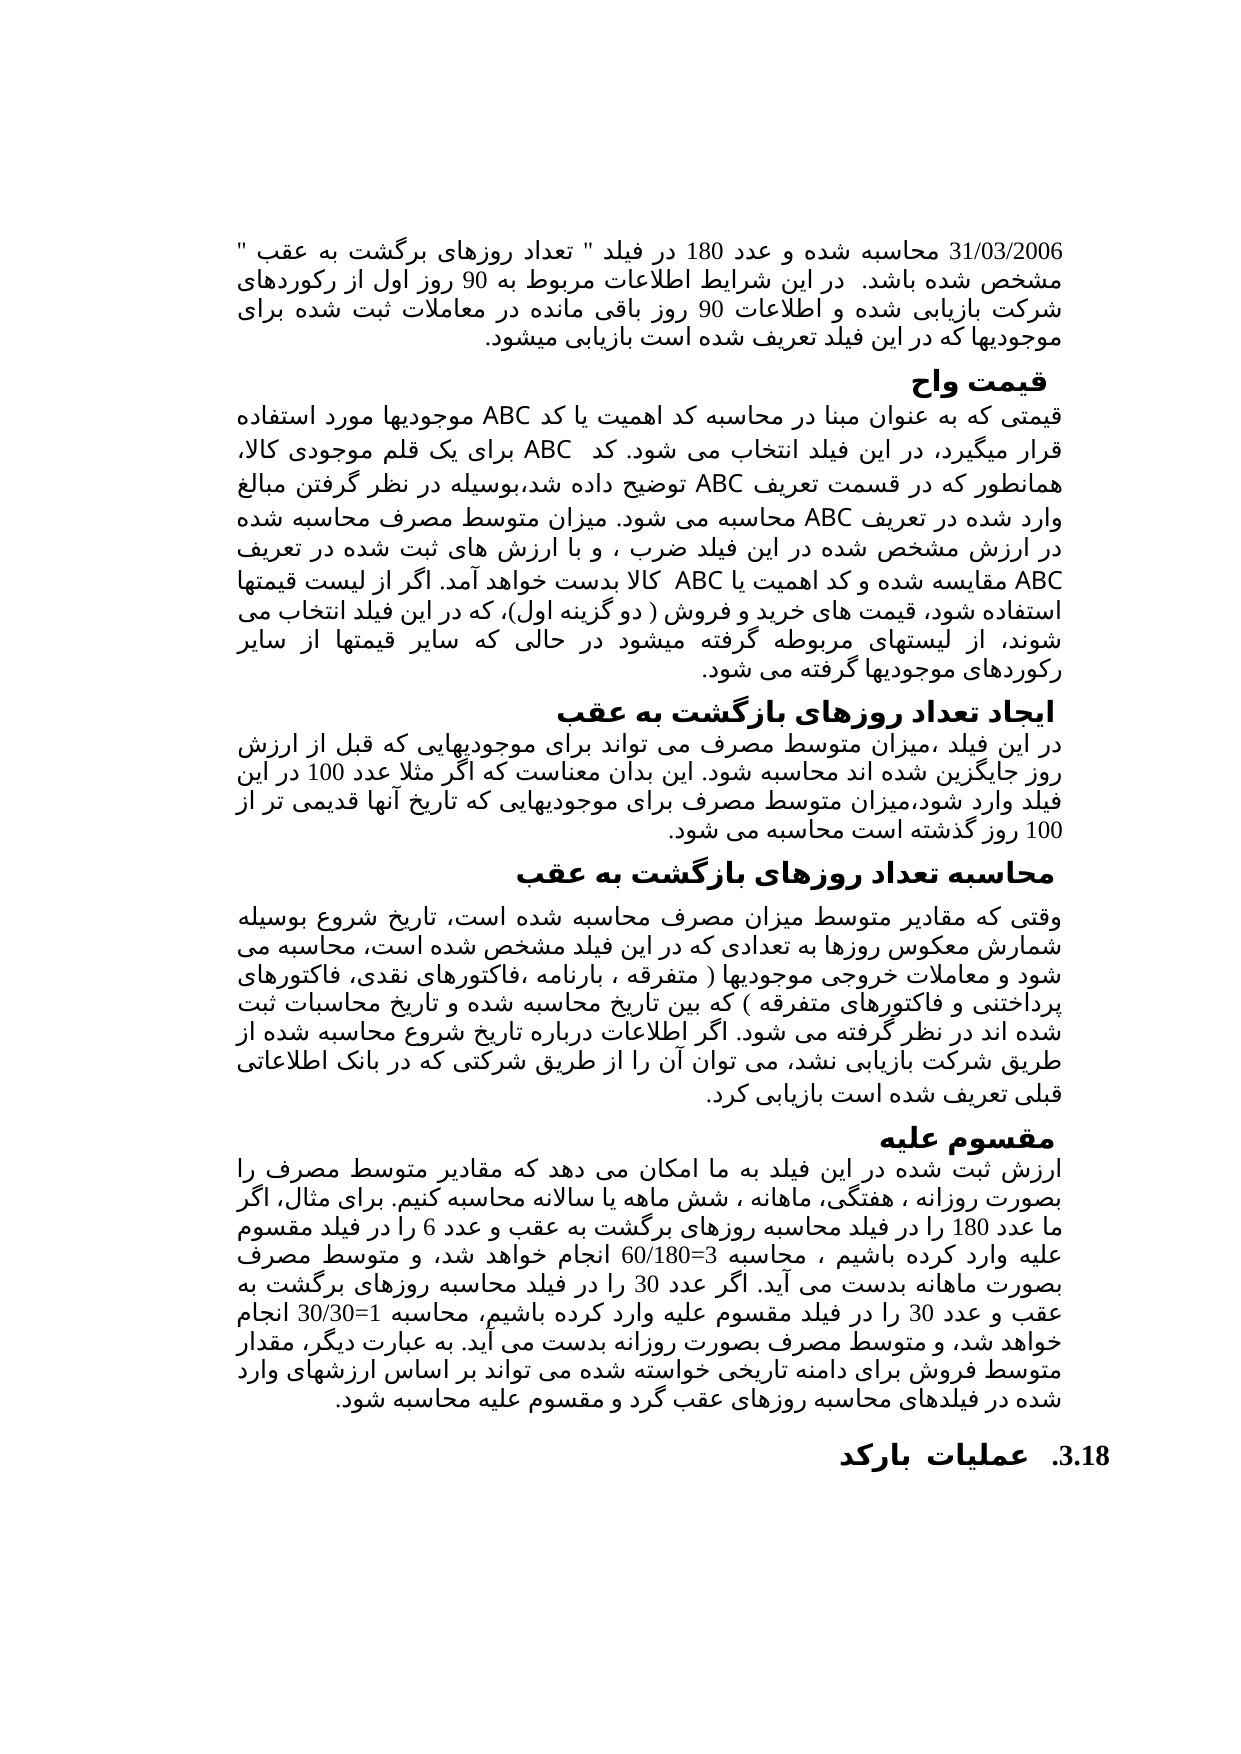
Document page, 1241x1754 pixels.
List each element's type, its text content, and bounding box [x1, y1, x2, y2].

subtitle وقتی که مقادیر متوسط میزان مصرف محاسبه شده است، تاریخ شروع بوسیله شمارش معکوس روزها به تعدادی که در این فیلد مشخص شده است، محاسبه می شود و معاملات خروجی موجودیها ( متفرقه ، بارنامه ،فاکتورهای نقدی، فاکتورهای پرداختنی و فاکتورهای متفرقه ) که بین تاریخ محاسبه شده و تاریخ محاسبات ثبت شده اند در نظر گرفته می شود. اگر اطلاعات درباره تاریخ شروع محاسبه شده از طریق شرکت بازیابی نشد، می توان آن را از طریق شرکتی که در بانک اطلاعاتی قبلی تعریف شده است بازیابی کرد. [236, 902, 1063, 1108]
subtitle عملیات بارکد [236, 1438, 1044, 1472]
subtitle محاسبه تعداد روزهای بازگشت به عقب [236, 856, 1063, 890]
subtitle مقسوم علیه [236, 1121, 1063, 1154]
subtitle ایجاد تعداد روزهای بازگشت به عقب [236, 695, 1063, 729]
subtitle قیمت واح [236, 364, 1063, 397]
text قیمتی که به عنوان مبنا در محاسبه کد اهمیت یا کد ABC موجودیها مورد استفاده قرار میگیرد، در این فیلد انتخاب می شود. کد ABC برای یک قلم موجودی کالا، همانطور که در قسمت تعریف ABC توضیح داده شد،بوسیله در نظر گرفتن مبالغ وارد شده در تعریف ABC محاسبه می شود. میزان متوسط مصرف محاسبه شده در ارزش مشخص شده در این فیلد ضرب ، و با ارزش های ثبت شده در تعریف ABC مقایسه شده و کد اهمیت یا ABC کالا بدست خواهد آمد. اگر از لیست قیمتها استفاده شود، قیمت های خرید و فروش ( دو گزینه اول)، که در این فیلد انتخاب می شوند، از لیستهای مربوطه گرفته میشود در حالی که سایر قیمتها از سایر رکوردهای موجودیها گرفته می شود. [236, 397, 1063, 683]
text ارزش ثبت شده در این فیلد به ما امکان می دهد که مقادیر متوسط مصرف را بصورت روزانه ، هفتگی، ماهانه ، شش ماهه یا سالانه محاسبه کنیم. برای مثال، اگر ما عدد 180 را در فیلد محاسبه روزهای برگشت به عقب و عدد 6 را در فیلد مقسوم علیه وارد کرده باشیم ، محاسبه 3=60/180 انجام خواهد شد، و متوسط مصرف بصورت ماهانه بدست می آید. اگر عدد 30 را در فیلد محاسبه روزهای برگشت به عقب و عدد 30 را در فیلد مقسوم علیه وارد کرده باشیم، محاسبه 1=30/30 انجام خواهد شد، و متوسط مصرف بصورت روزانه بدست می آید. به عبارت دیگر، مقدار متوسط فروش برای دامنه تاریخی خواسته شده می تواند بر اساس ارزشهای وارد شده در فیلدهای محاسبه روزهای عقب گرد و مقسوم علیه محاسبه شود. [236, 1154, 1063, 1413]
text در این فیلد ،میزان متوسط مصرف می تواند برای موجودیهایی که قبل از ارزش روز جایگزین شده اند محاسبه شود. این بدان معناست که اگر مثلا عدد 100 در این فیلد وارد شود،میزان متوسط مصرف برای موجودیهایی که تاریخ آنها قدیمی تر از 100 روز گذشته است محاسبه می شود. [236, 729, 1063, 844]
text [236, 236, 1063, 351]
